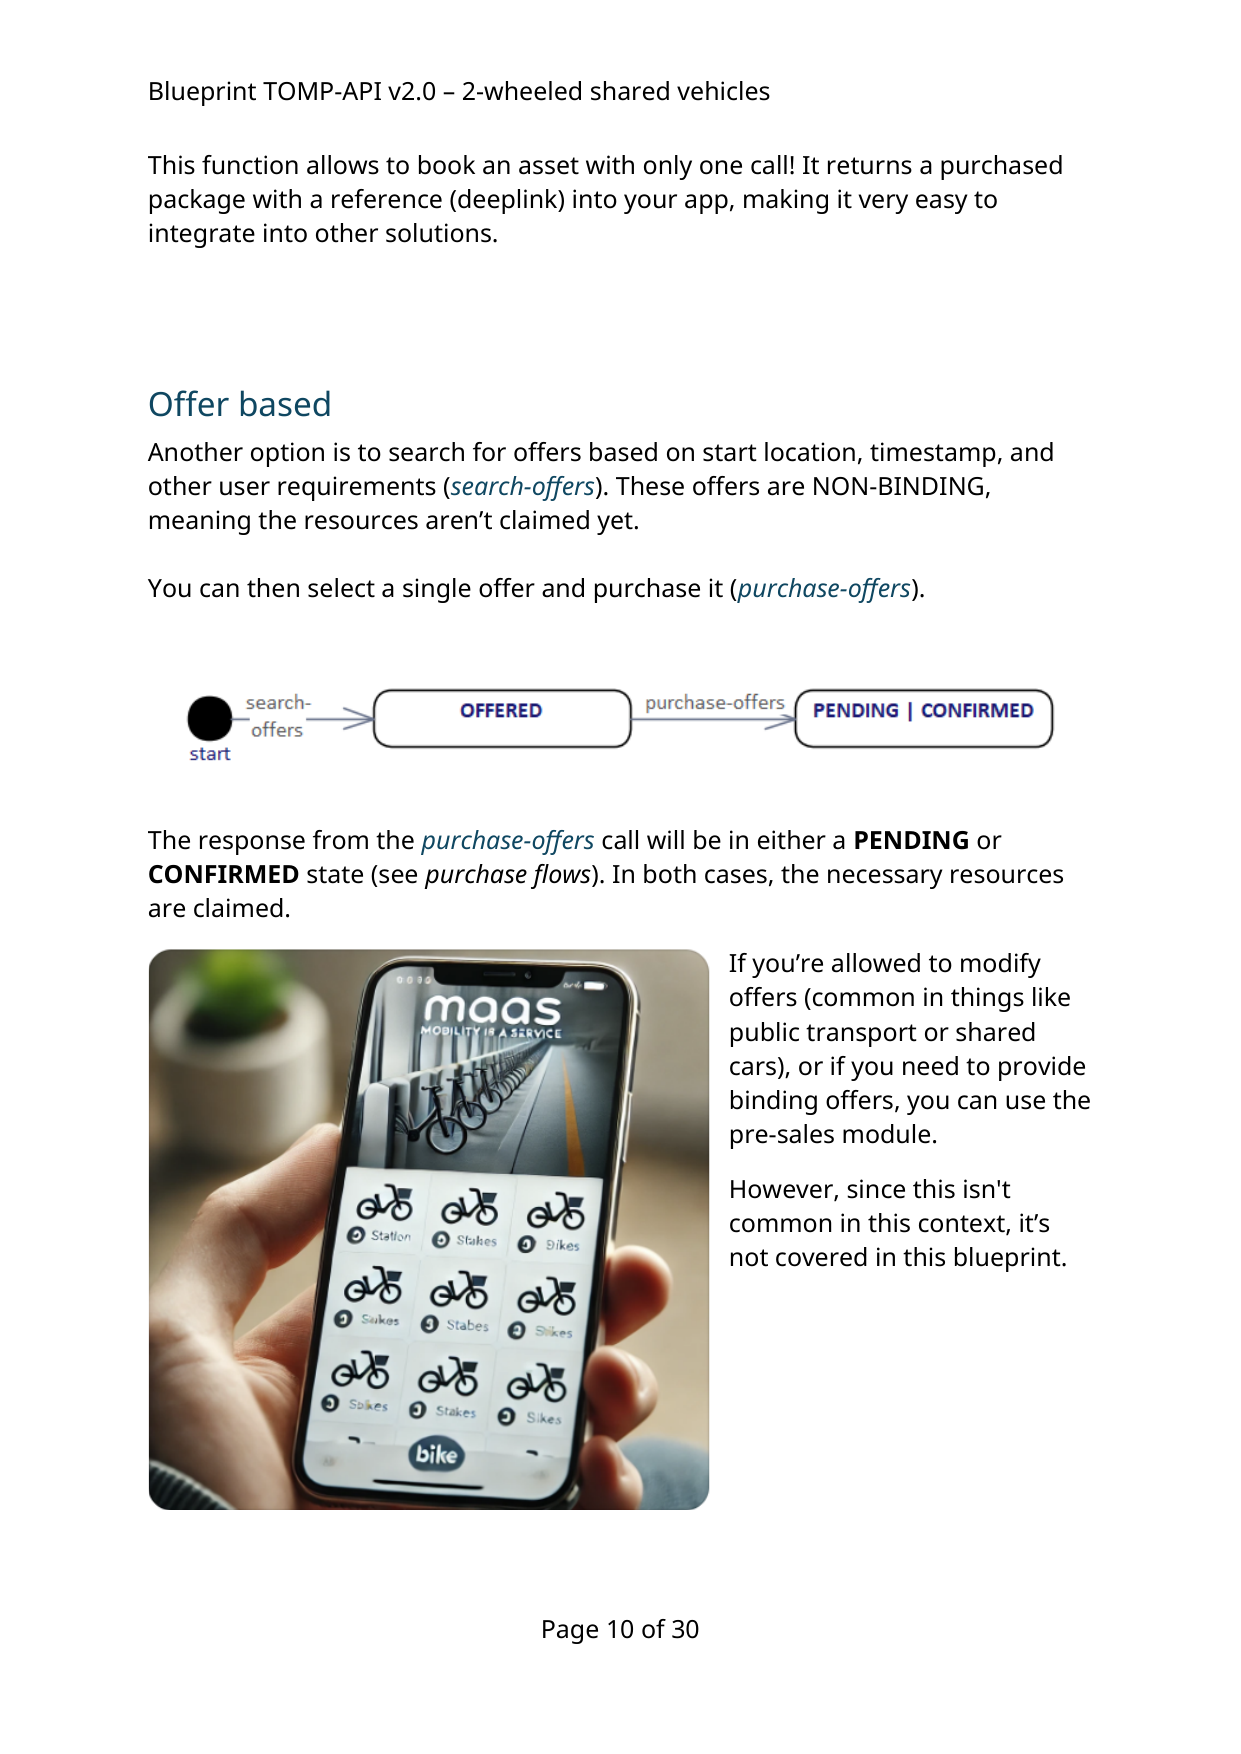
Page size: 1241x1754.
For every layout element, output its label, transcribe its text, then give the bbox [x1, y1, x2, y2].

picture [147, 625, 1093, 803]
text However, since this isn't common in this context, it’s not covered in this blueprint. [710, 1171, 1093, 1273]
subtitle Offer based [148, 380, 1093, 426]
text If you’re allowed to modify offers (common in things like public transport or shared cars), or if you need to provide binding offers, you can use the pre-sales module. [710, 946, 1093, 1150]
text This function allows to book an asset with only one call! It returns a purchased package with a reference (deeplink) into your app, making it very easy to integrate into other solutions. [148, 148, 1093, 250]
text The response from the purchase-offers call will be in either a PENDING or CONFIRMED state (see purchase flows). In both cases, the necessary resources are claimed. [148, 823, 1093, 925]
text Another option is to search for offers based on start location, timestamp, and other user requirements (search-offers). These offers are NON-BINDING, meaning the resources aren’t claimed yet. You can then select a single offer and purchase it (purchase-offers). [148, 434, 1093, 604]
picture [147, 946, 710, 1508]
